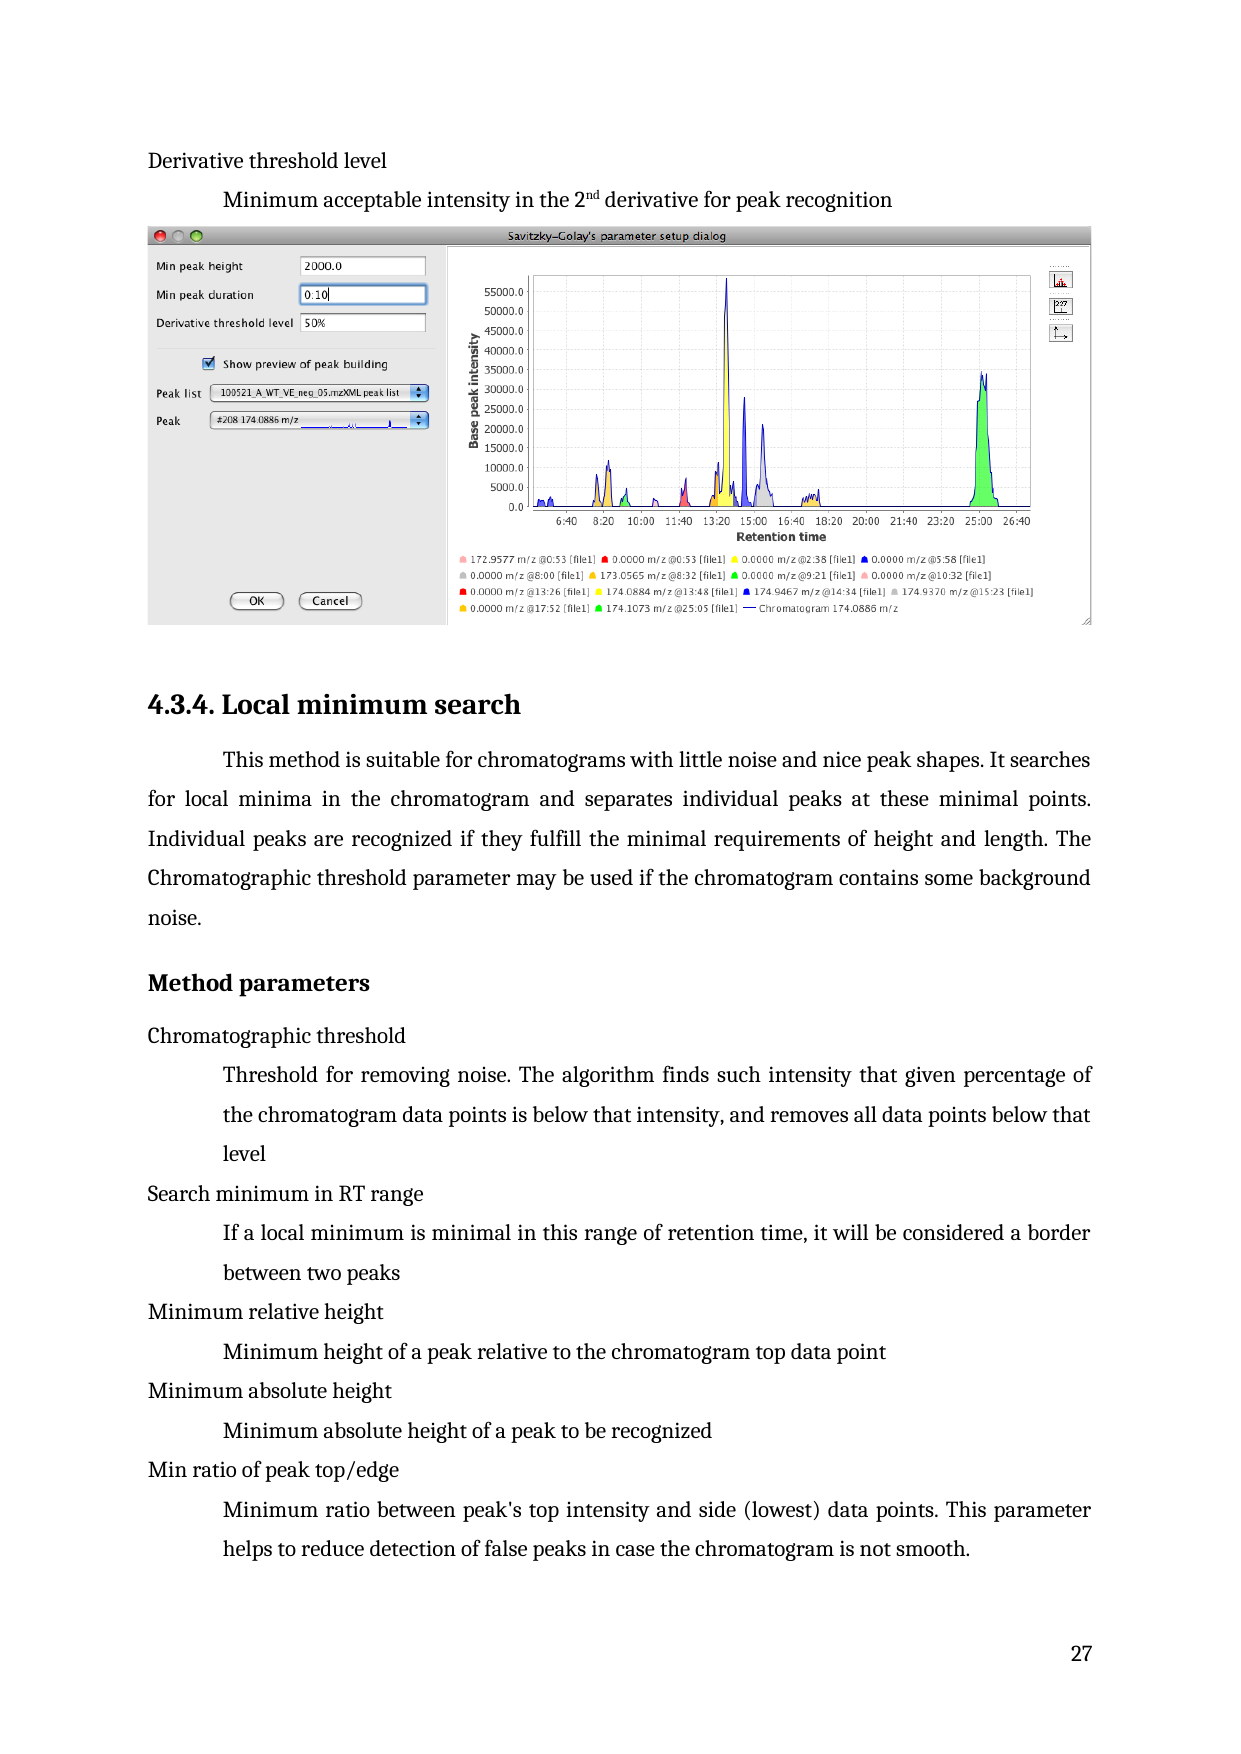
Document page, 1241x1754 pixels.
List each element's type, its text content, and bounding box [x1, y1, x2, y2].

text If a local minimum is minimal in this range of retention time, it will be considered a border between two peaks [223, 1220, 1092, 1286]
text Derivative threshold level [148, 148, 1092, 174]
picture [147, 226, 1092, 625]
subtitle Method parameters [148, 969, 1092, 998]
text Minimum absolute height [148, 1378, 1092, 1404]
text Min ratio of peak top/edge [148, 1457, 1092, 1483]
text Chromatographic threshold [148, 1023, 1092, 1049]
subtitle Local minimum search [148, 688, 1092, 721]
text Search minimum in RT range [148, 1181, 1092, 1207]
text Threshold for removing noise. The algorithm finds such intensity that given percentage of the chromatogram data points is below that intensity, and removes all data points below that level [223, 1062, 1092, 1167]
text Minimum relative height [148, 1299, 1092, 1325]
text Minimum acceptable intensity in the 2nd derivative for peak recognition [223, 187, 1092, 213]
text This method is suitable for chromatograms with little noise and nice peak shapes. It searches for local minima in the chromatogram and separates individual peaks at these minimal points. Individual peaks are recognized if they fulfill the minimal requirements of height and length. The Chromatographic threshold parameter may be used if the chromatogram contains some background noise. [148, 746, 1092, 931]
text Minimum ratio between peak's top intensity and side (lowest) data points. This parameter helps to reduce detection of false peaks in case the chromatogram is not smooth. [223, 1496, 1092, 1562]
text Minimum absolute height of a peak to be recognized [223, 1417, 1092, 1444]
text Minimum height of a peak relative to the chromatogram top data point [223, 1338, 1092, 1365]
